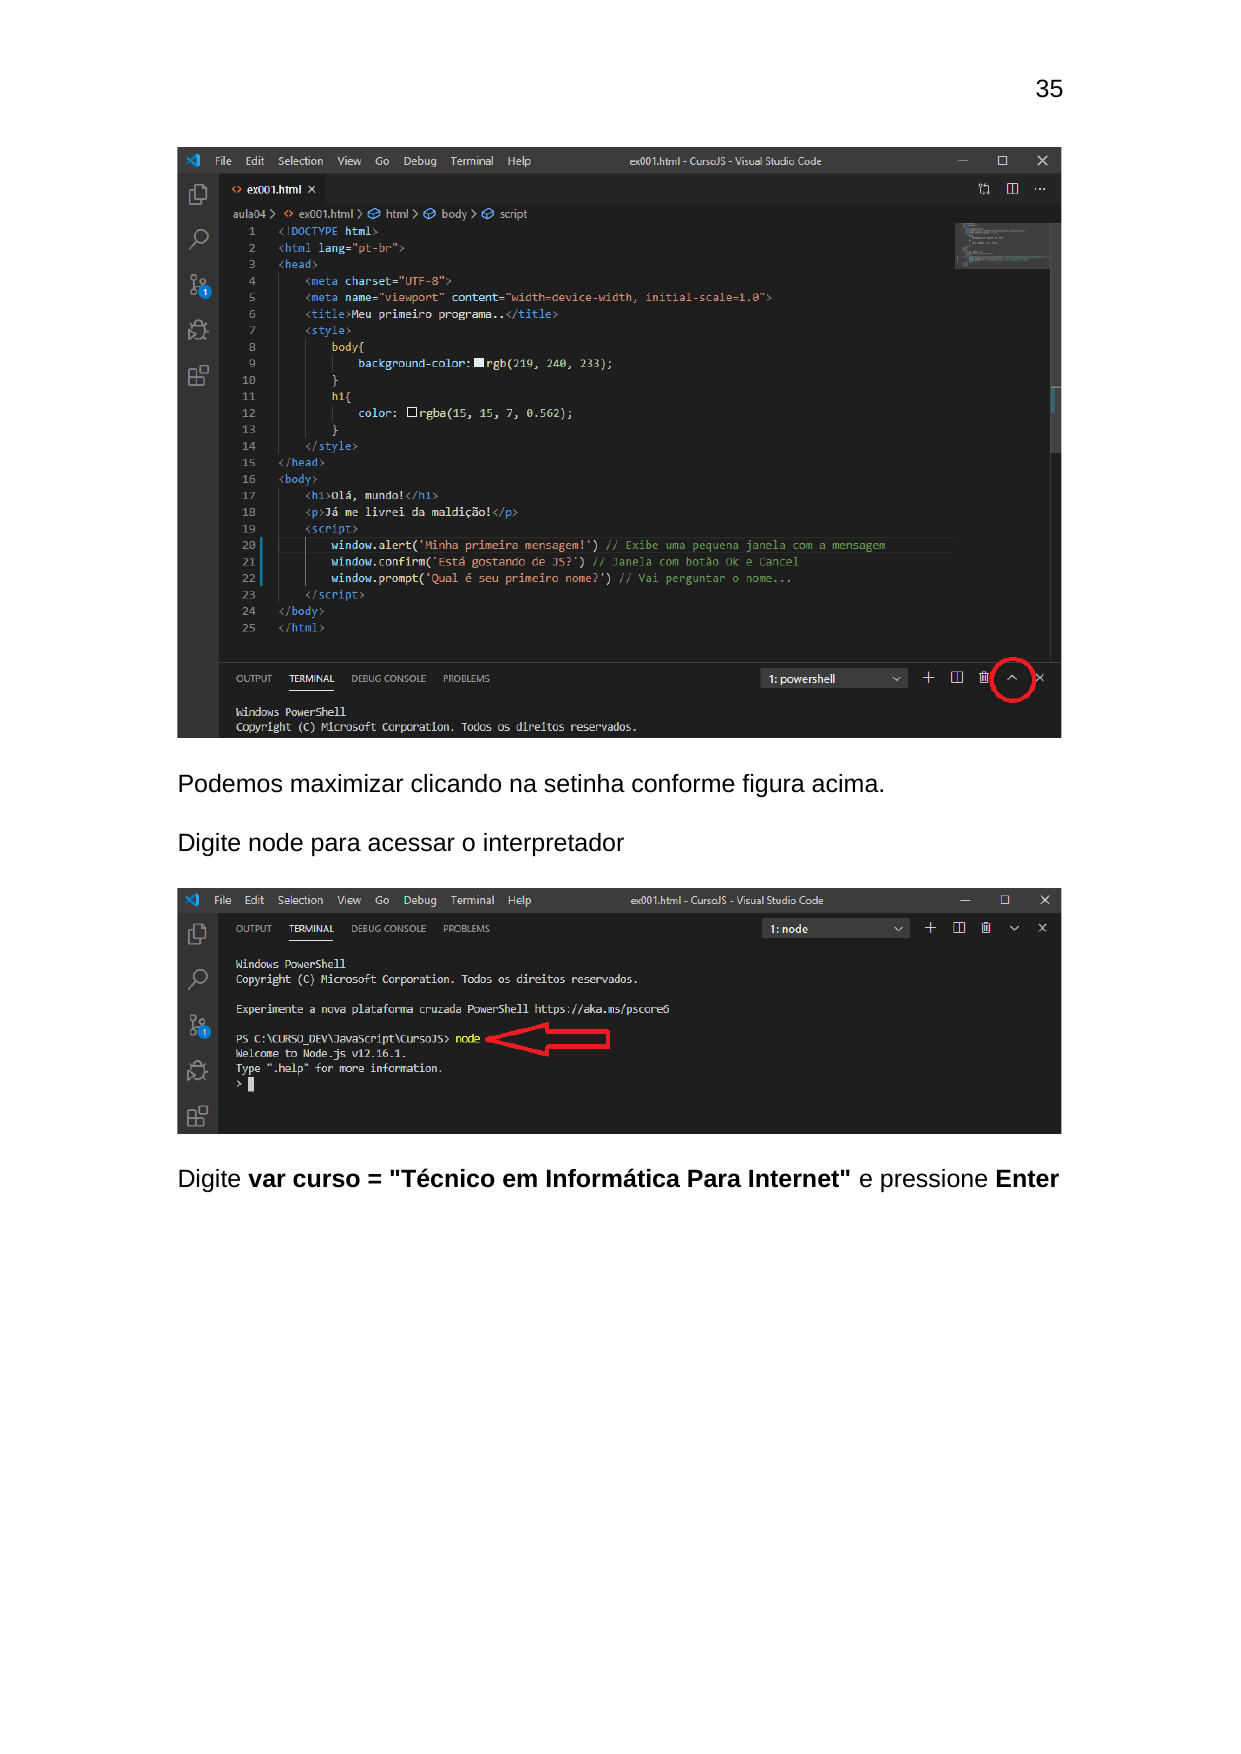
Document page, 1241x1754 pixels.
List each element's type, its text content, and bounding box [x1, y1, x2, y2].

text Digite var curso = "Técnico em Informática Para Internet" e pressione Enter [177, 1164, 1063, 1193]
picture [177, 147, 1062, 738]
picture [177, 888, 1062, 1134]
text Podemos maximizar clicando na setinha conforme figura acima. [177, 768, 1063, 797]
text Digite node para acessar o interpretador [177, 828, 1063, 857]
